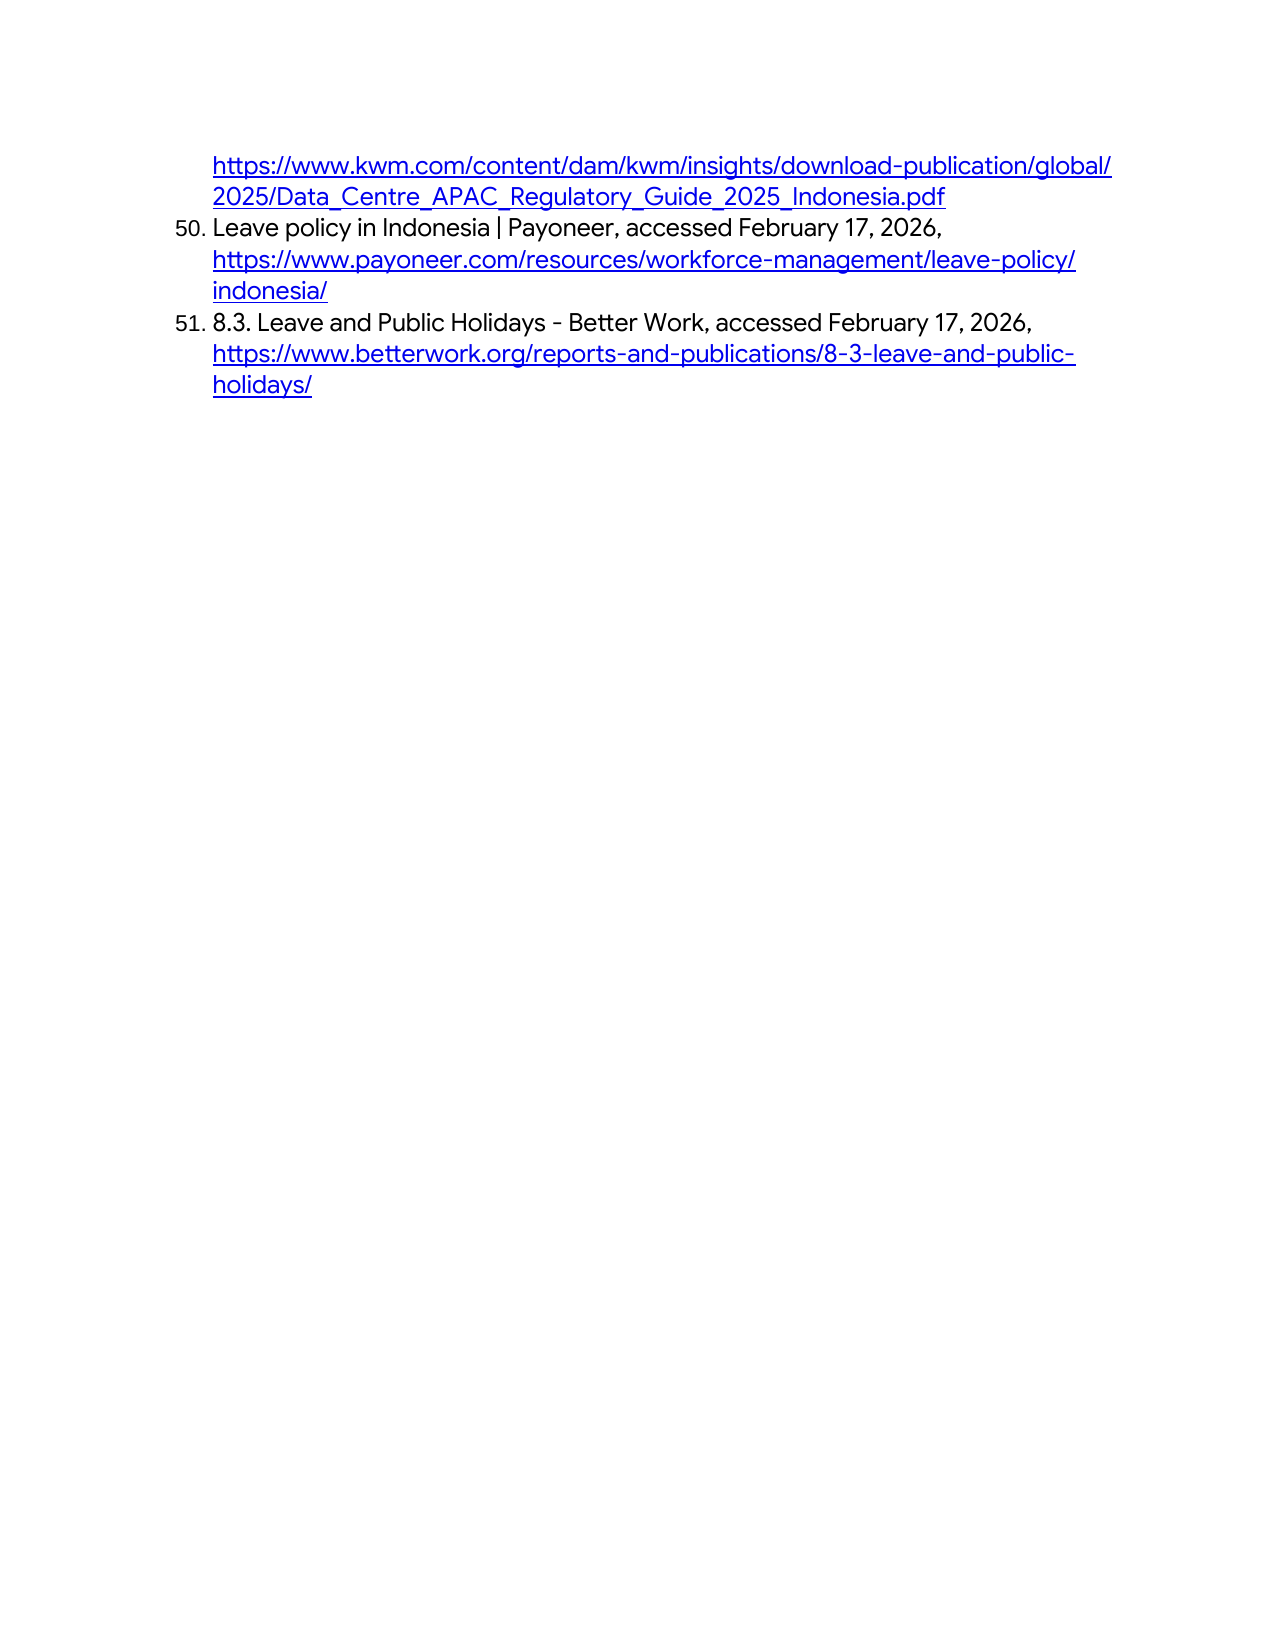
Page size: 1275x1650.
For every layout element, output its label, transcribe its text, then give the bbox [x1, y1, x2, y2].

list 8.3. Leave and Public Holidays - Better Work, accessed February 17, 2026, https://www.betterwork.org/reports-and-publications/8-3-leave-and-public-holidays/ [175, 307, 1125, 401]
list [175, 150, 1125, 213]
list Leave policy in Indonesia | Payoneer, accessed February 17, 2026, https://www.payoneer.com/resources/workforce-management/leave-policy/indonesia/ [175, 213, 1125, 307]
